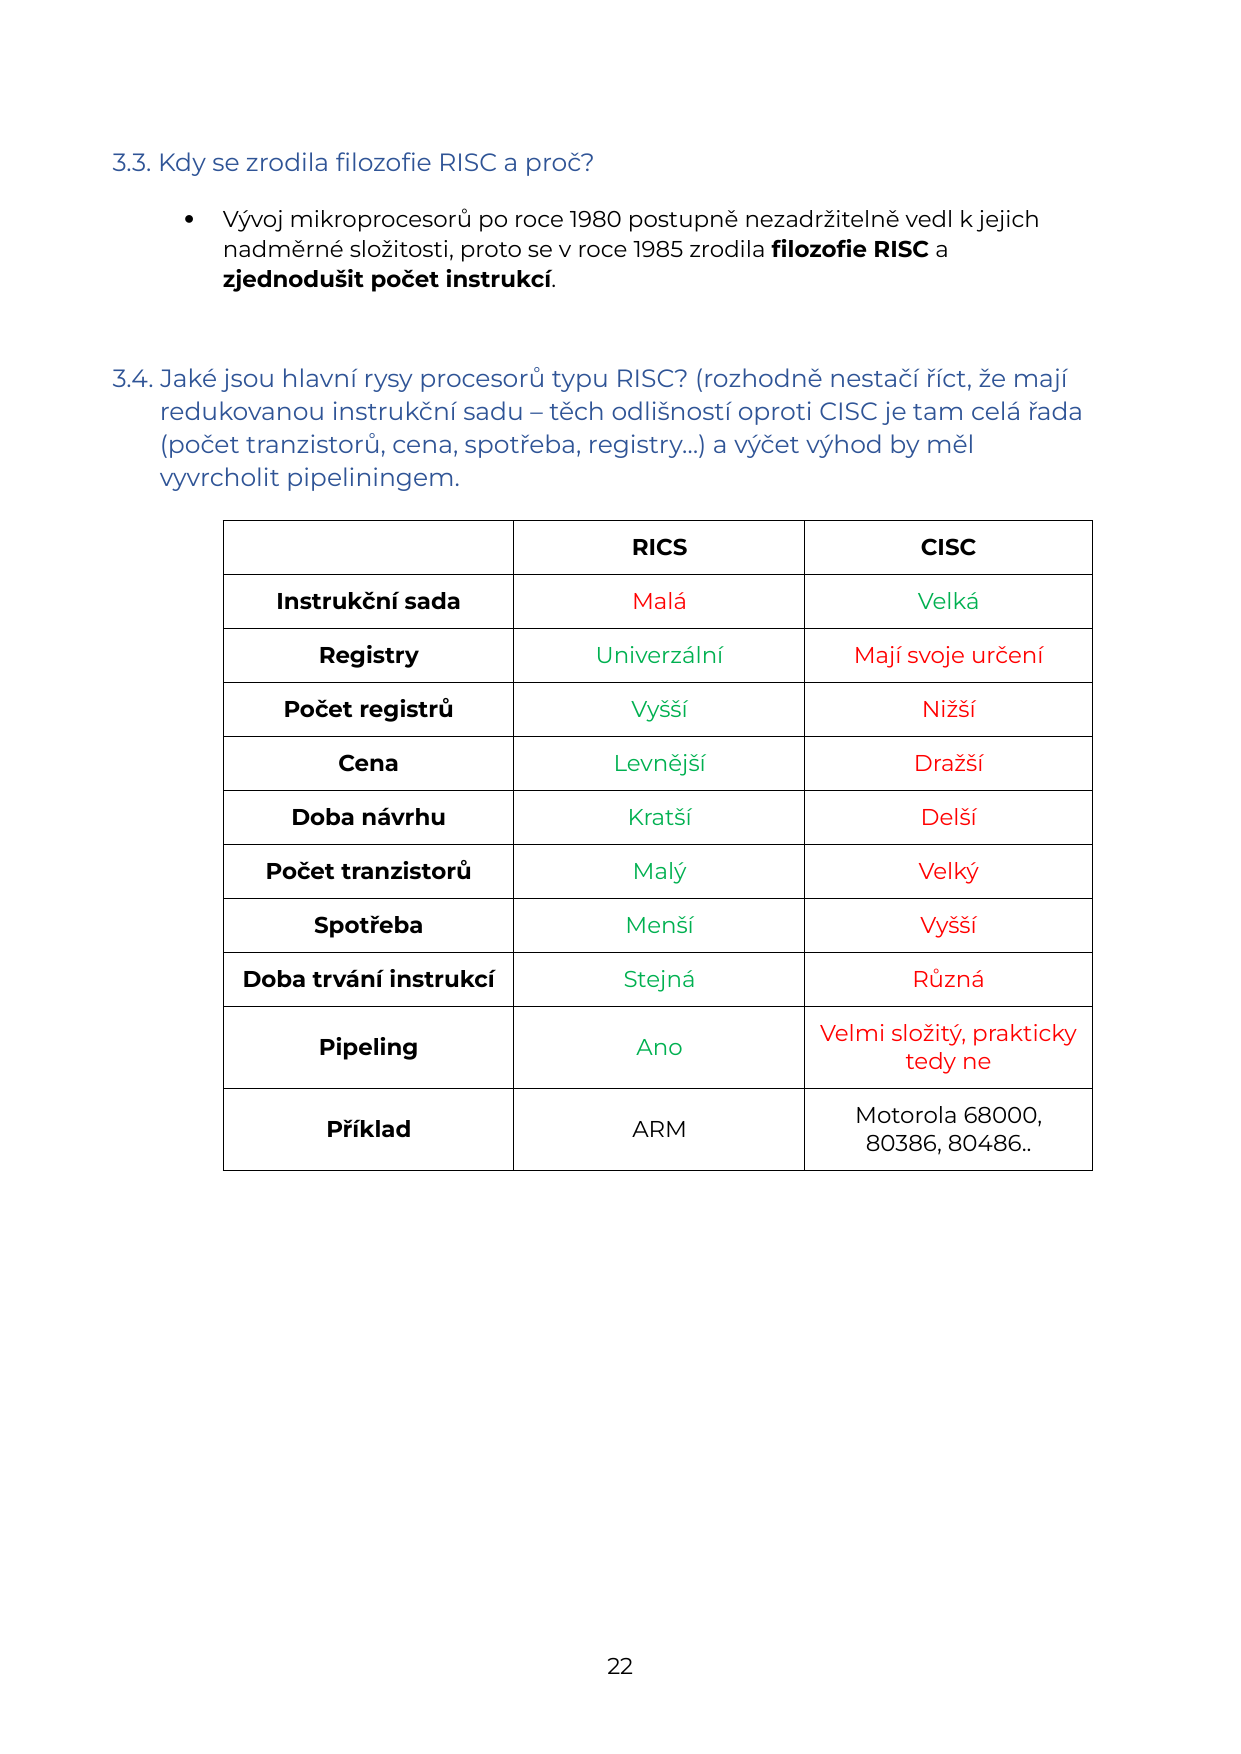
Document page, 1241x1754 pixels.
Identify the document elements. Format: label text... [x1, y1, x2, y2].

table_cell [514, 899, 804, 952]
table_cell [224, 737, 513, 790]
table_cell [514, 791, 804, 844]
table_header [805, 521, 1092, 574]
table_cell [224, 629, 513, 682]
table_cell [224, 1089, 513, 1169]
text Vývoj mikroprocesorů po roce 1980 postupně nezadržitelně vedl k jejich nadměrné složitosti, proto se v roce 1985 zrodila filozofie RISC a zjednodušit počet instrukcí. [185, 206, 1093, 294]
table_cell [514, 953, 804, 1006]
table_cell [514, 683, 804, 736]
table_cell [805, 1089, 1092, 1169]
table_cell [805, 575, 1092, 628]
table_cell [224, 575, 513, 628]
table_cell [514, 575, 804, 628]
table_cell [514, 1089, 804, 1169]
text Jaké jsou hlavní rysy procesorů typu RISC? (rozhodně nestačí říct, že mají redukovanou instrukční sadu – těch odlišností oproti CISC je tam celá řada (počet tranzistorů, cena, spotřeba, registry…) a výčet výhod by měl vyvrcholit pipeliningem. [112, 363, 1093, 493]
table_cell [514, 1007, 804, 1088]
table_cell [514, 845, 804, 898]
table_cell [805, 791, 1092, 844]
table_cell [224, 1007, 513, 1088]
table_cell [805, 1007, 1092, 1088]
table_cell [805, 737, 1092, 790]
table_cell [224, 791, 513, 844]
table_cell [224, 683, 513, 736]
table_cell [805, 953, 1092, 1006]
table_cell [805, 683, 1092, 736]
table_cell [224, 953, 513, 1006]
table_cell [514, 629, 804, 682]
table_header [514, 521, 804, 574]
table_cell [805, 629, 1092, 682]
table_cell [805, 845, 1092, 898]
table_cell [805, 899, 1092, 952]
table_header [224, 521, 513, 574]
text Kdy se zrodila filozofie RISC a proč? [112, 148, 1093, 178]
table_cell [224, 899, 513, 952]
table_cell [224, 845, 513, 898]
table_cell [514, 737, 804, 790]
